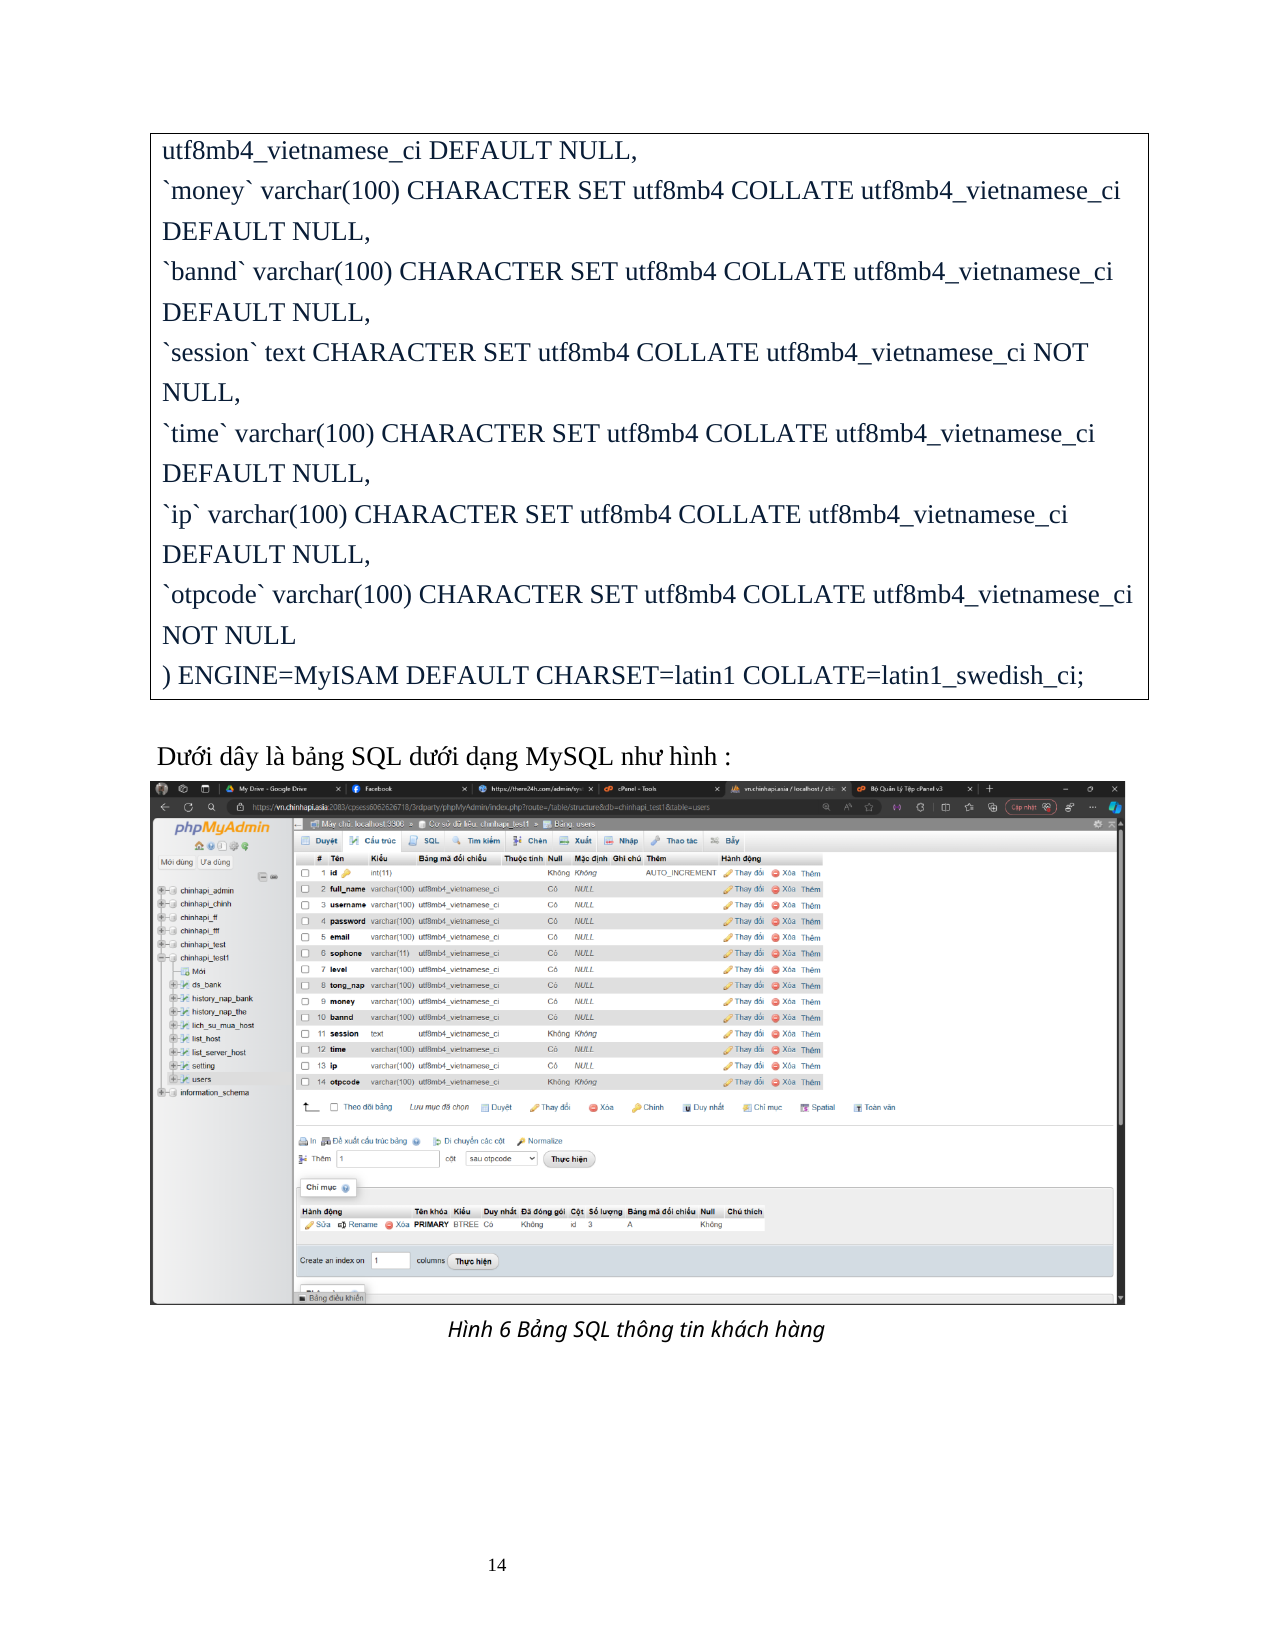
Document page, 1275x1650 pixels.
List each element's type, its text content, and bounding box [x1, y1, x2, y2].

text Dưới dây là bảng SQL dưới dạng MySQL như hình : [150, 741, 1125, 772]
picture [150, 781, 1125, 1305]
text Hình 6 Bảng SQL thông tin khách hàng [150, 1313, 1125, 1343]
